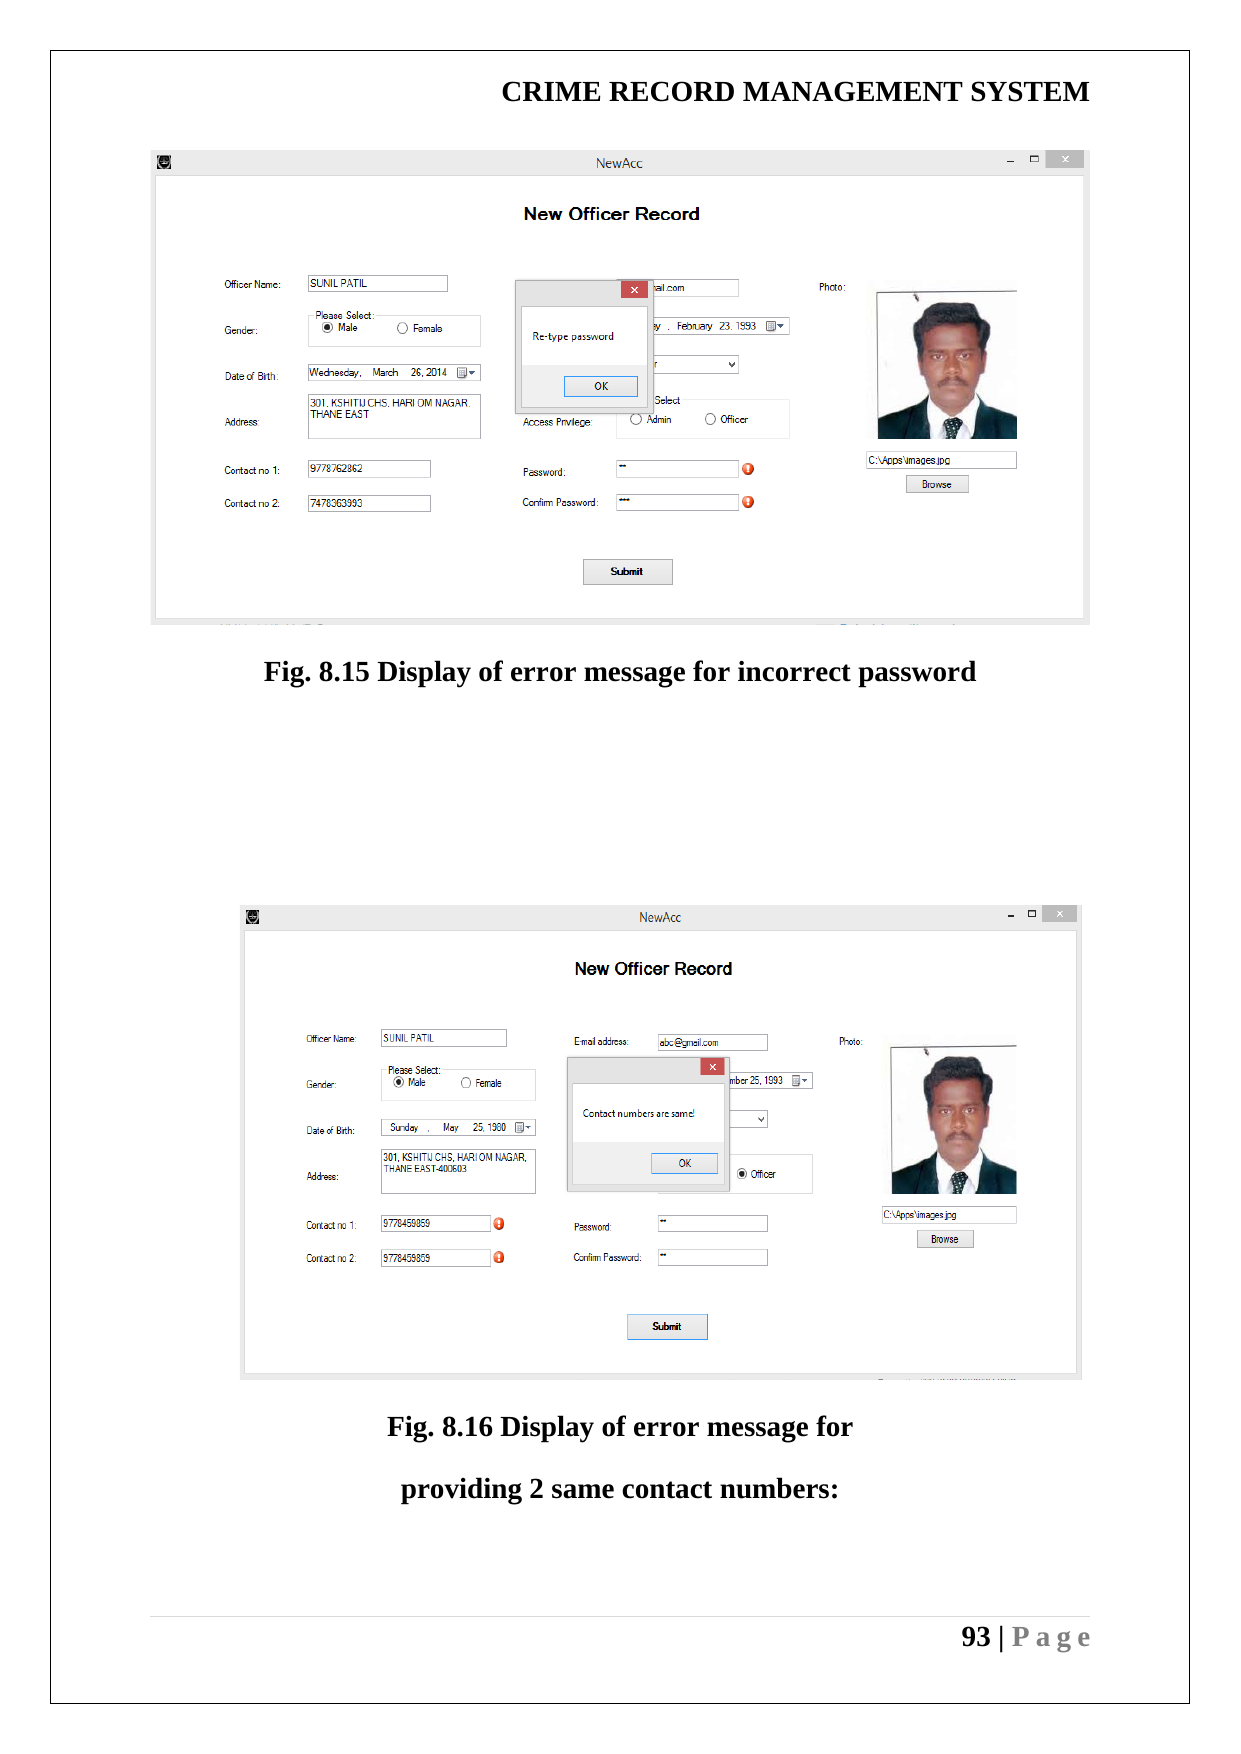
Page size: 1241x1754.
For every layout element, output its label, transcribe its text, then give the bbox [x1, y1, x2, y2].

picture [150, 150, 1090, 625]
text Fig. 8.16 Display of error message for [150, 1409, 1090, 1442]
text Fig. 8.15 Display of error message for incorrect password [150, 654, 1090, 688]
text providing 2 same contact numbers: [150, 1471, 1090, 1505]
picture [239, 905, 1082, 1380]
